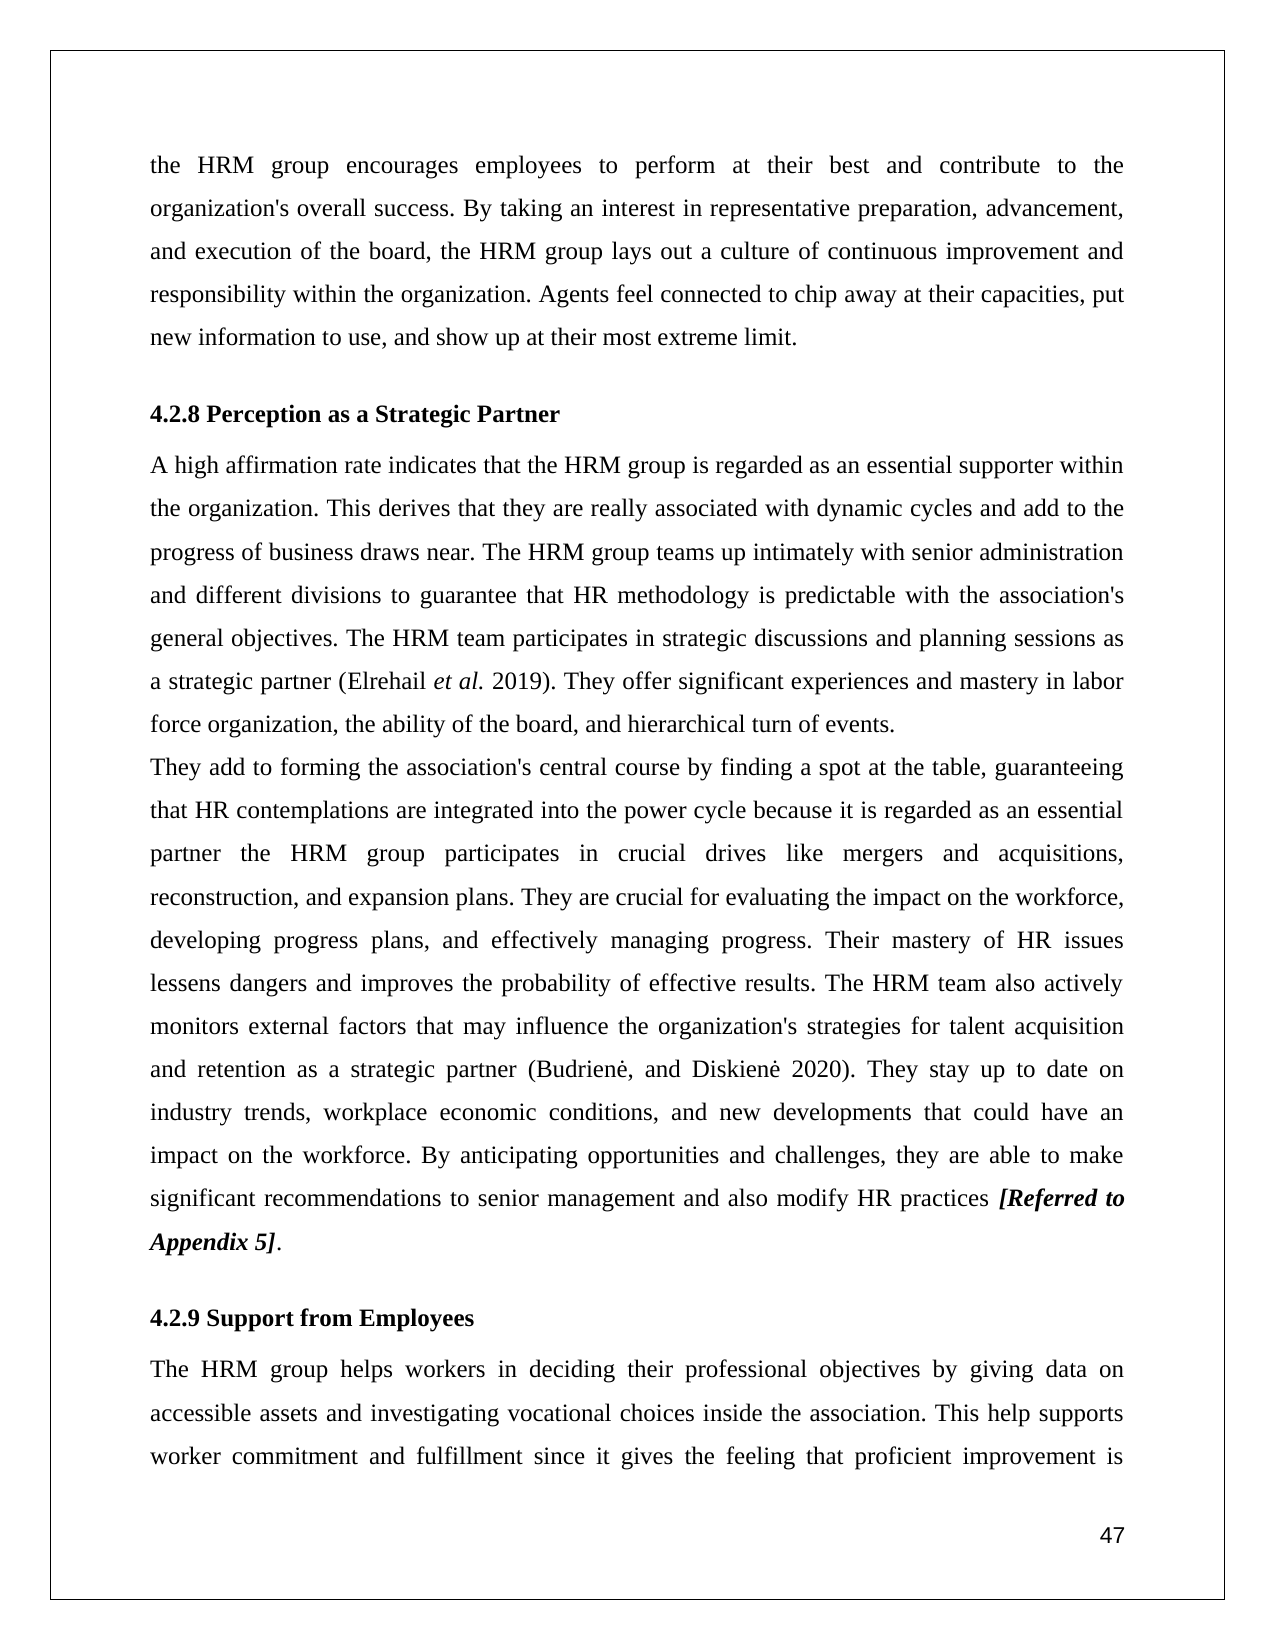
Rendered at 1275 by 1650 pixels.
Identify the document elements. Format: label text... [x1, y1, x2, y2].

text A high affirmation rate indicates that the HRM group is regarded as an essential supporter within the organization. This derives that they are really associated with dynamic cycles and add to the progress of business draws near. The HRM group teams up intimately with senior administration and different divisions to guarantee that HR methodology is predictable with the association's general objectives. The HRM team participates in strategic discussions and planning sessions as a strategic partner (Elrehail et al. 2019). They offer significant experiences and mastery in labor force organization, the ability of the board, and hierarchical turn of events. [150, 450, 1125, 738]
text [150, 1354, 1125, 1469]
subtitle 4.2.8 Perception as a Strategic Partner [150, 399, 1125, 428]
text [150, 150, 1125, 351]
subtitle 4.2.9 Support from Employees [150, 1303, 1125, 1332]
text They add to forming the association's central course by finding a spot at the table, guaranteeing that HR contemplations are integrated into the power cycle because it is regarded as an essential partner the HRM group participates in crucial drives like mergers and acquisitions, reconstruction, and expansion plans. They are crucial for evaluating the impact on the workforce, developing progress plans, and effectively managing progress. Their mastery of HR issues lessens dangers and improves the probability of effective results. The HRM team also actively monitors external factors that may influence the organization's strategies for talent acquisition and retention as a strategic partner (Budrienė, and Diskienė 2020). They stay up to date on industry trends, workplace economic conditions, and new developments that could have an impact on the workforce. By anticipating opportunities and challenges, they are able to make significant recommendations to senior management and also modify HR practices [Referred to Appendix 5]. [150, 752, 1125, 1255]
